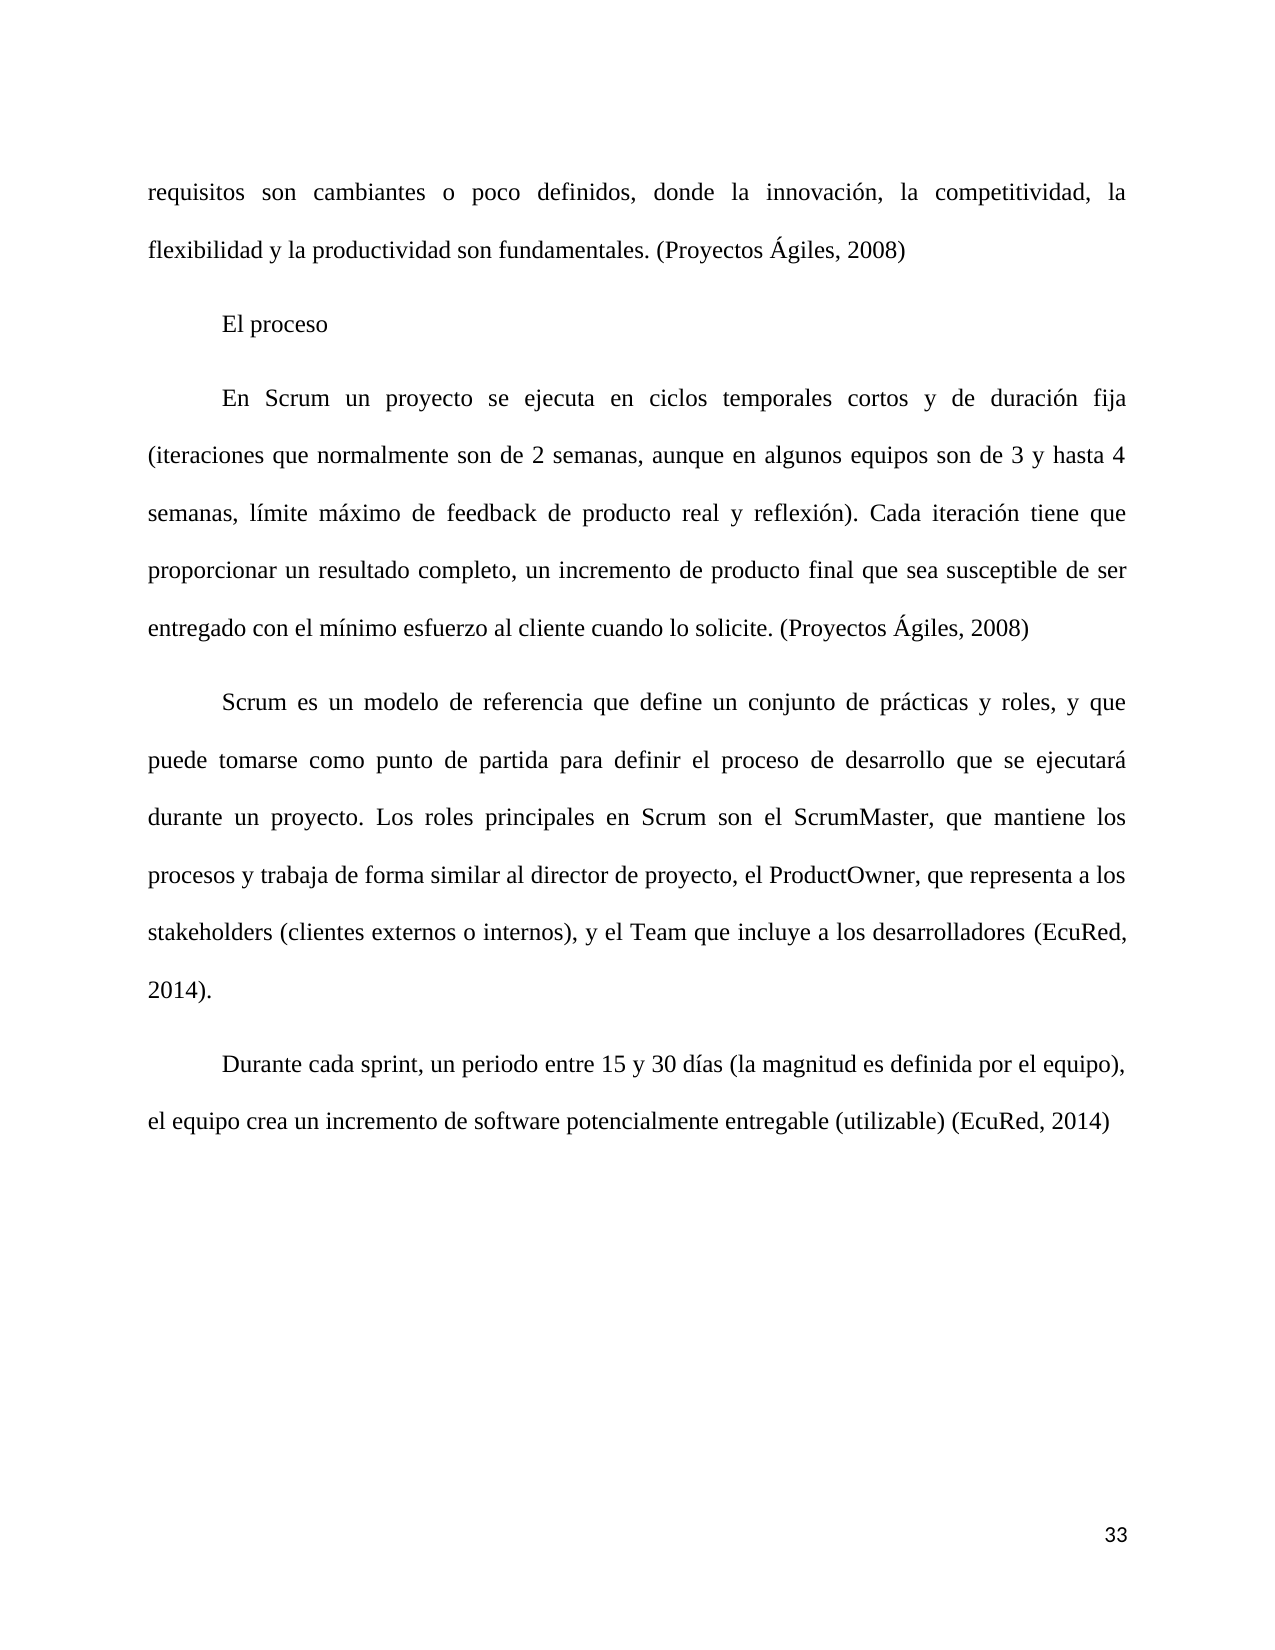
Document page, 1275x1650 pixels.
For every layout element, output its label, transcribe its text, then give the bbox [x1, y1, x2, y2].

text Scrum es un modelo de referencia que define un conjunto de prácticas y roles, y que puede tomarse como punto de partida para definir el proceso de desarrollo que se ejecutará durante un proyecto. Los roles principales en Scrum son el ScrumMaster, que mantiene los procesos y trabaja de forma similar al director de proyecto, el ProductOwner, que representa a los stakeholders (clientes externos o internos), y el Team que incluye a los desarrolladores (EcuRed, 2014). [148, 687, 1127, 1003]
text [148, 177, 1127, 263]
text Durante cada sprint, un periodo entre 15 y 30 días (la magnitud es definida por el equipo), el equipo crea un incremento de software potencialmente entregable (utilizable) (EcuRed, 2014) [148, 1049, 1127, 1135]
text El proceso [148, 309, 1127, 338]
text En Scrum un proyecto se ejecuta en ciclos temporales cortos y de duración fija (iteraciones que normalmente son de 2 semanas, aunque en algunos equipos son de 3 y hasta 4 semanas, límite máximo de feedback de producto real y reflexión). Cada iteración tiene que proporcionar un resultado completo, un incremento de producto final que sea susceptible de ser entregado con el mínimo esfuerzo al cliente cuando lo solicite. (Proyectos Ágiles, 2008) [148, 383, 1127, 642]
